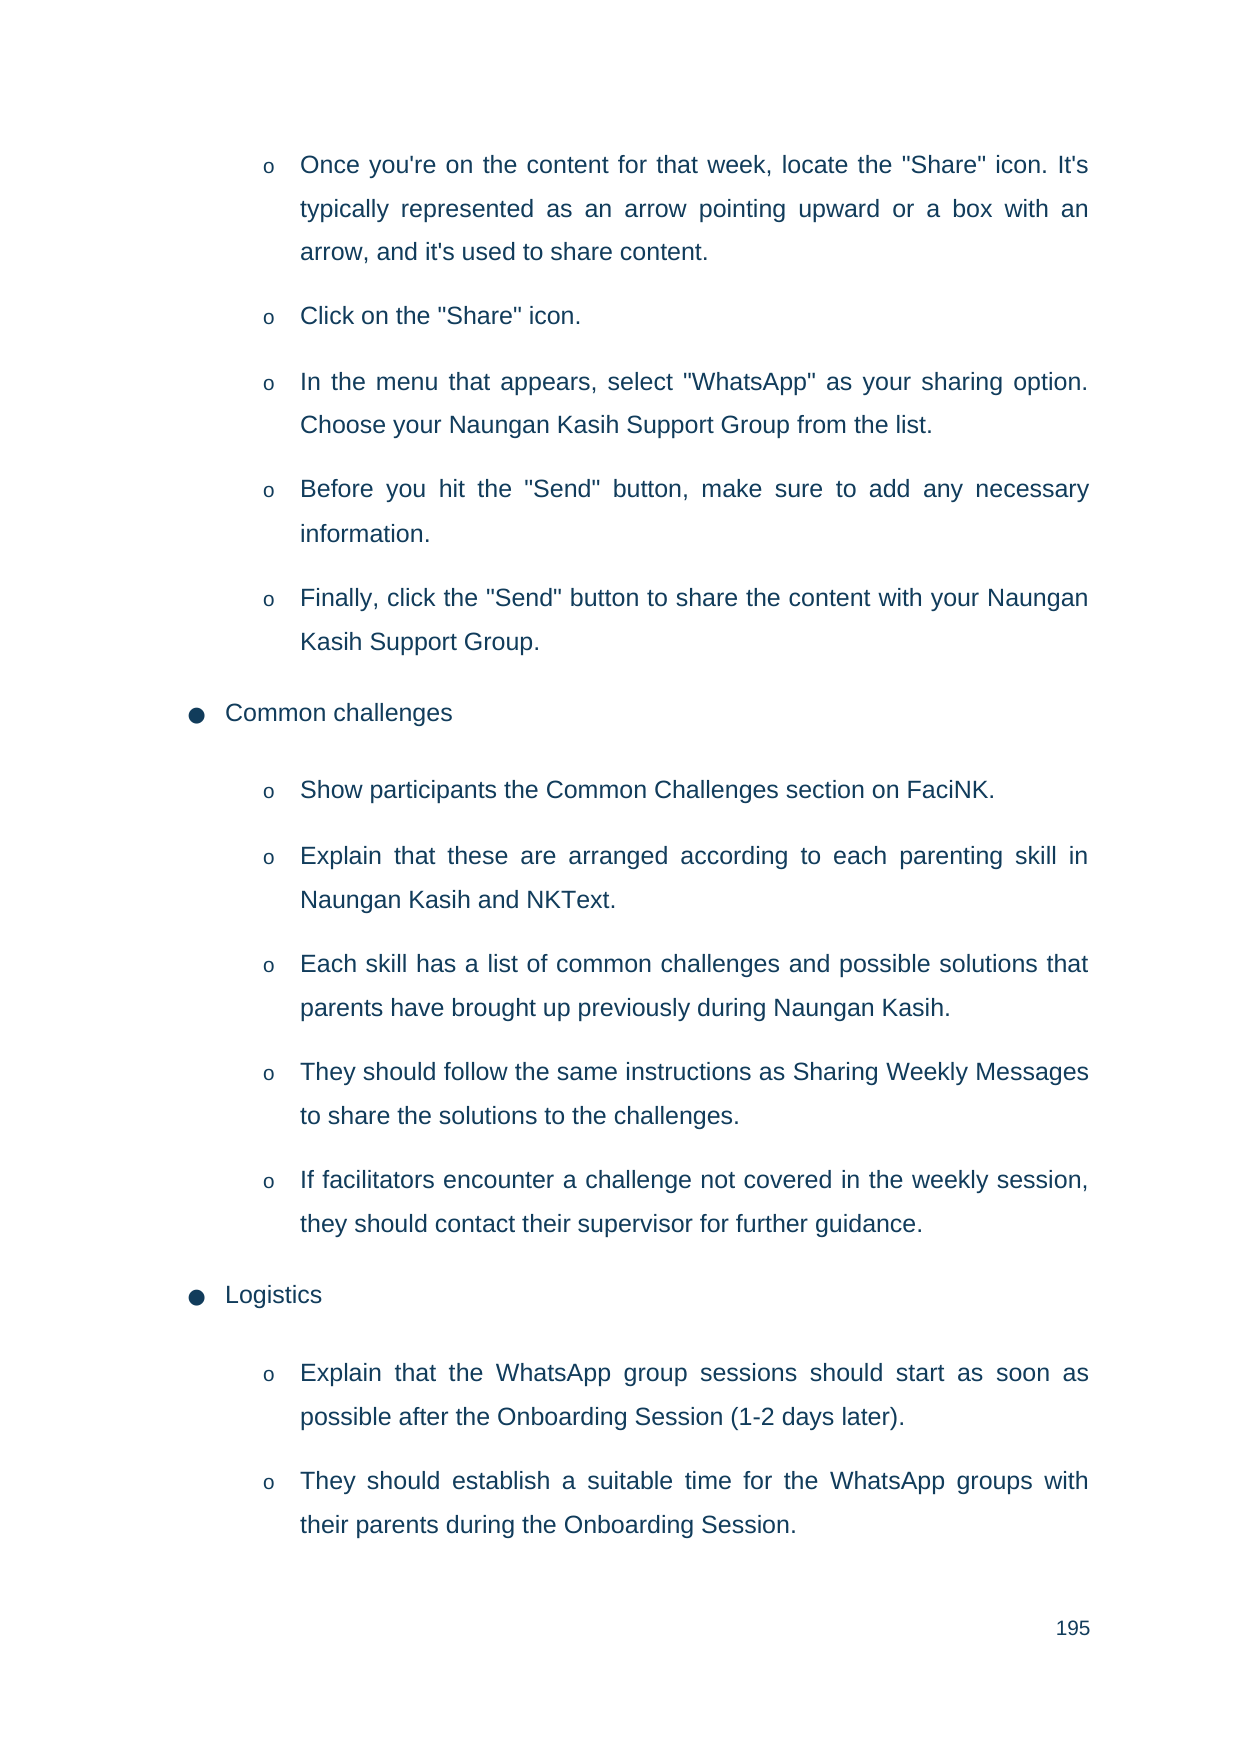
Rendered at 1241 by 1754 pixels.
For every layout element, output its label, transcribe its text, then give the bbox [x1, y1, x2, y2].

list Explain that these are arranged according to each parenting skill in Naungan Kasih and NKText. [262, 841, 1090, 913]
list Click on the "Share" icon. [262, 301, 1090, 331]
list They should follow the same instructions as Sharing Weekly Messages to share the solutions to the challenges. [262, 1057, 1090, 1129]
list If facilitators encounter a challenge not covered in the weekly session, they should contact their supervisor for further guidance. [262, 1165, 1090, 1238]
list Show participants the Common Challenges section on FaciNK. [262, 775, 1090, 805]
list Explain that the WhatsApp group sessions should start as soon as possible after the Onboarding Session (1-2 days later). [262, 1358, 1090, 1431]
list They should establish a suitable time for the WhatsApp groups with their parents during the Onboarding Session. [262, 1466, 1090, 1538]
list Finally, click the "Send" button to share the content with your Naungan Kasih Support Group. [262, 582, 1090, 655]
list Common challenges [187, 691, 1090, 733]
list Each skill has a list of common challenges and possible solutions that parents have brought up previously during Naungan Kasih. [262, 949, 1090, 1022]
list In the menu that appears, select "WhatsApp" as your sharing option. Choose your Naungan Kasih Support Group from the list. [262, 366, 1090, 439]
list Once you're on the content for that week, locate the "Share" icon. It's typically represented as an arrow pointing upward or a box with an arrow, and it's used to share content. [262, 150, 1090, 266]
list Logistics [187, 1273, 1090, 1316]
list Before you hit the "Send" button, make sure to add any necessary information. [262, 474, 1090, 547]
